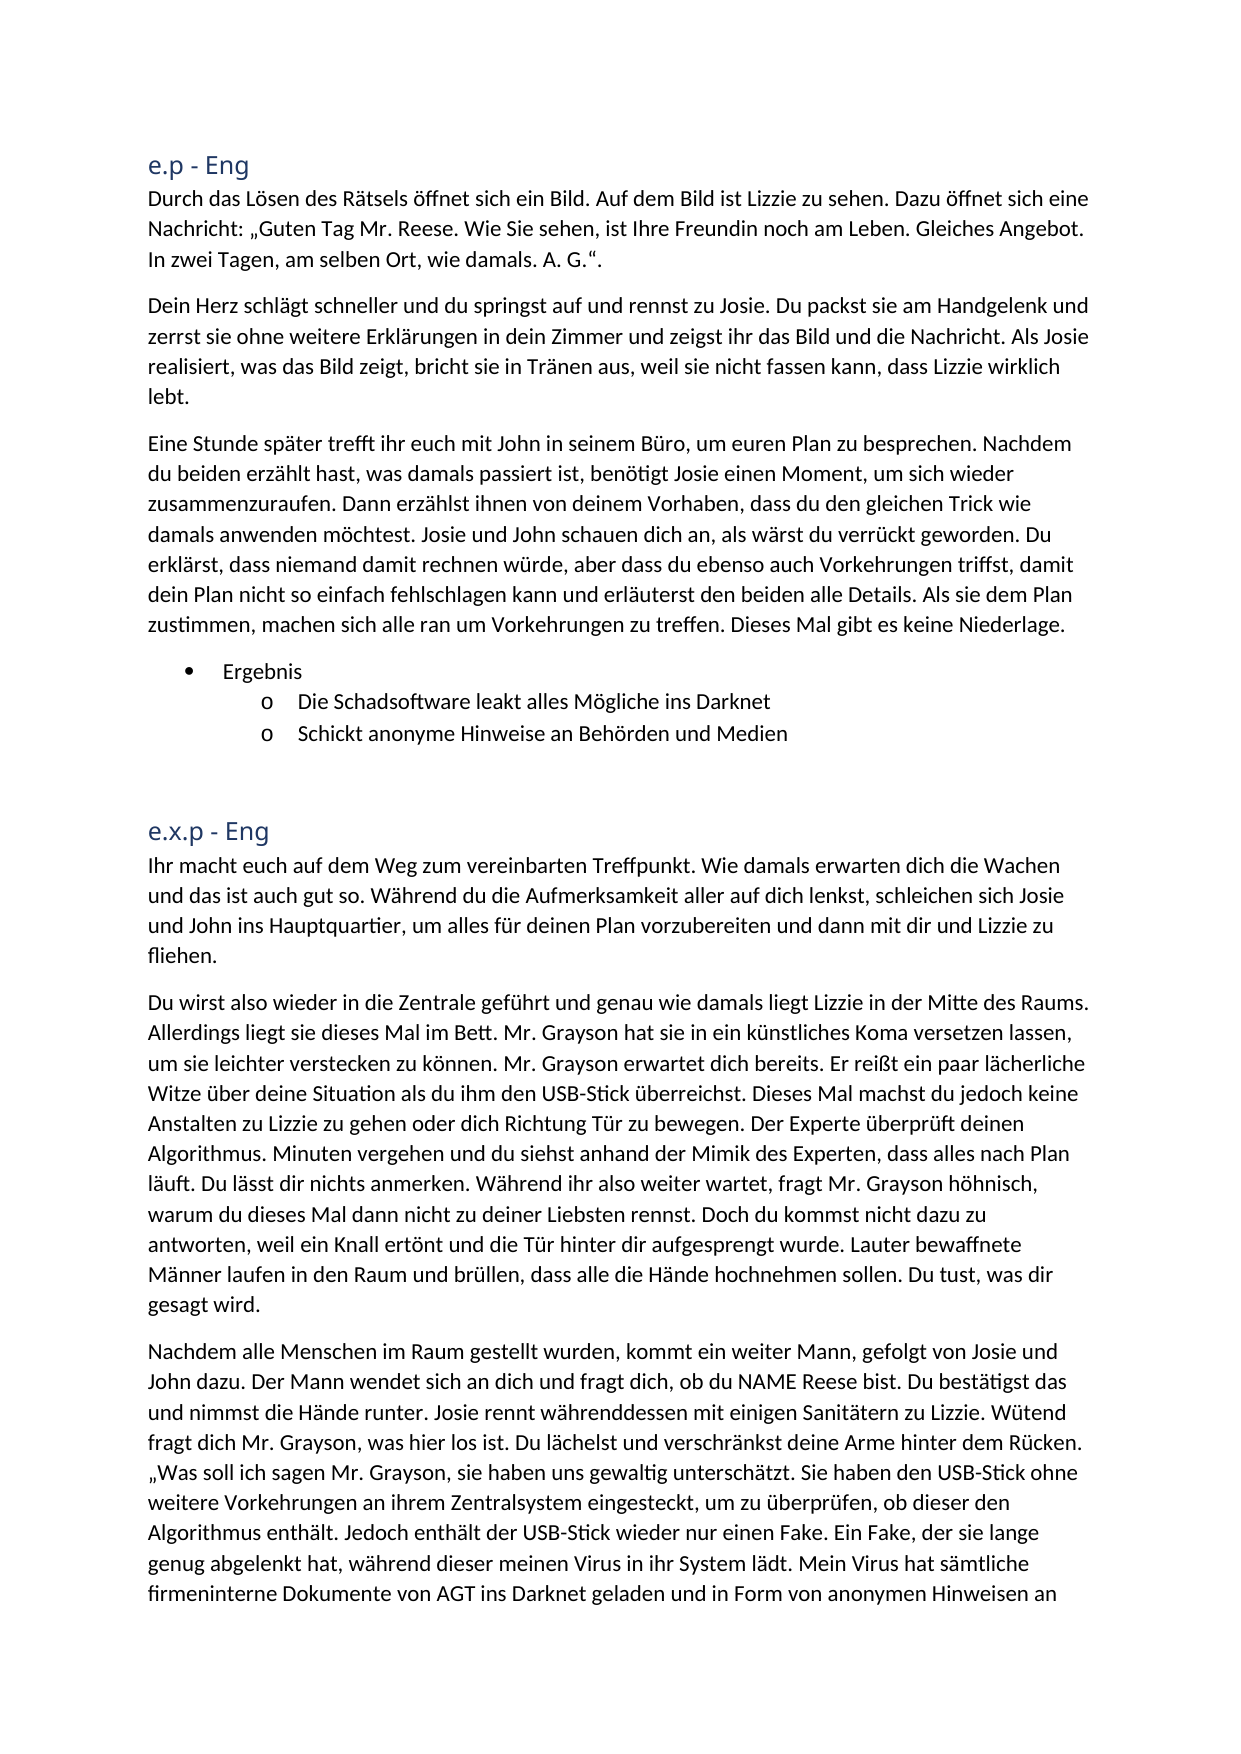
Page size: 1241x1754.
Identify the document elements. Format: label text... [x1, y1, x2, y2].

list Die Schadsoftware leakt alles Mögliche ins Darknet [260, 687, 1093, 717]
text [148, 1337, 1093, 1607]
text Dein Herz schlägt schneller und du springst auf und rennst zu Josie. Du packst sie am Handgelenk und zerrst sie ohne weitere Erklärungen in dein Zimmer und zeigst ihr das Bild und die Nachricht. Als Josie realisiert, was das Bild zeigt, bricht sie in Tränen aus, weil sie nicht fassen kann, dass Lizzie wirklich lebt. [148, 292, 1093, 410]
text Ihr macht euch auf dem Weg zum vereinbarten Treffpunkt. Wie damals erwarten dich die Wachen und das ist auch gut so. Während du die Aufmerksamkeit aller auf dich lenkst, schleichen sich Josie und John ins Hauptquartier, um alles für deinen Plan vorzubereiten und dann mit dir und Lizzie zu fliehen. [148, 851, 1093, 969]
list Ergebnis [185, 657, 1093, 685]
text Durch das Lösen des Rätsels öffnet sich ein Bild. Auf dem Bild ist Lizzie zu sehen. Dazu öffnet sich eine Nachricht: „Guten Tag Mr. Reese. Wie Sie sehen, ist Ihre Freundin noch am Leben. Gleiches Angebot. In zwei Tagen, am selben Ort, wie damals. A. G.“. [148, 184, 1093, 273]
list Schickt anonyme Hinweise an Behörden und Medien [260, 719, 1093, 748]
text Du wirst also wieder in die Zentrale geführt und genau wie damals liegt Lizzie in der Mitte des Raums. Allerdings liegt sie dieses Mal im Bett. Mr. Grayson hat sie in ein künstliches Koma versetzen lassen, um sie leichter verstecken zu können. Mr. Grayson erwartet dich bereits. Er reißt ein paar lächerliche Witze über deine Situation als du ihm den USB-Stick überreichst. Dieses Mal machst du jedoch keine Anstalten zu Lizzie zu gehen oder dich Richtung Tür zu bewegen. Der Experte überprüft deinen Algorithmus. Minuten vergehen und du siehst anhand der Mimik des Experten, dass alles nach Plan läuft. Du lässt dir nichts anmerken. Während ihr also weiter wartet, fragt Mr. Grayson höhnisch, warum du dieses Mal dann nicht zu deiner Liebsten rennst. Doch du kommst nicht dazu zu antworten, weil ein Knall ertönt und die Tür hinter dir aufgesprengt wurde. Lauter bewaffnete Männer laufen in den Raum und brüllen, dass alle die Hände hochnehmen sollen. Du tust, was dir gesagt wird. [148, 988, 1093, 1318]
subtitle e.x.p - Eng [148, 814, 1093, 848]
text Eine Stunde später trefft ihr euch mit John in seinem Büro, um euren Plan zu besprechen. Nachdem du beiden erzählt hast, was damals passiert ist, benötigt Josie einen Moment, um sich wieder zusammenzuraufen. Dann erzählst ihnen von deinem Vorhaben, dass du den gleichen Trick wie damals anwenden möchtest. Josie und John schauen dich an, als wärst du verrückt geworden. Du erklärst, dass niemand damit rechnen würde, aber dass du ebenso auch Vorkehrungen triffst, damit dein Plan nicht so einfach fehlschlagen kann und erläuterst den beiden alle Details. Als sie dem Plan zustimmen, machen sich alle ran um Vorkehrungen zu treffen. Dieses Mal gibt es keine Niederlage. [148, 429, 1093, 638]
subtitle e.p - Eng [148, 148, 1093, 182]
